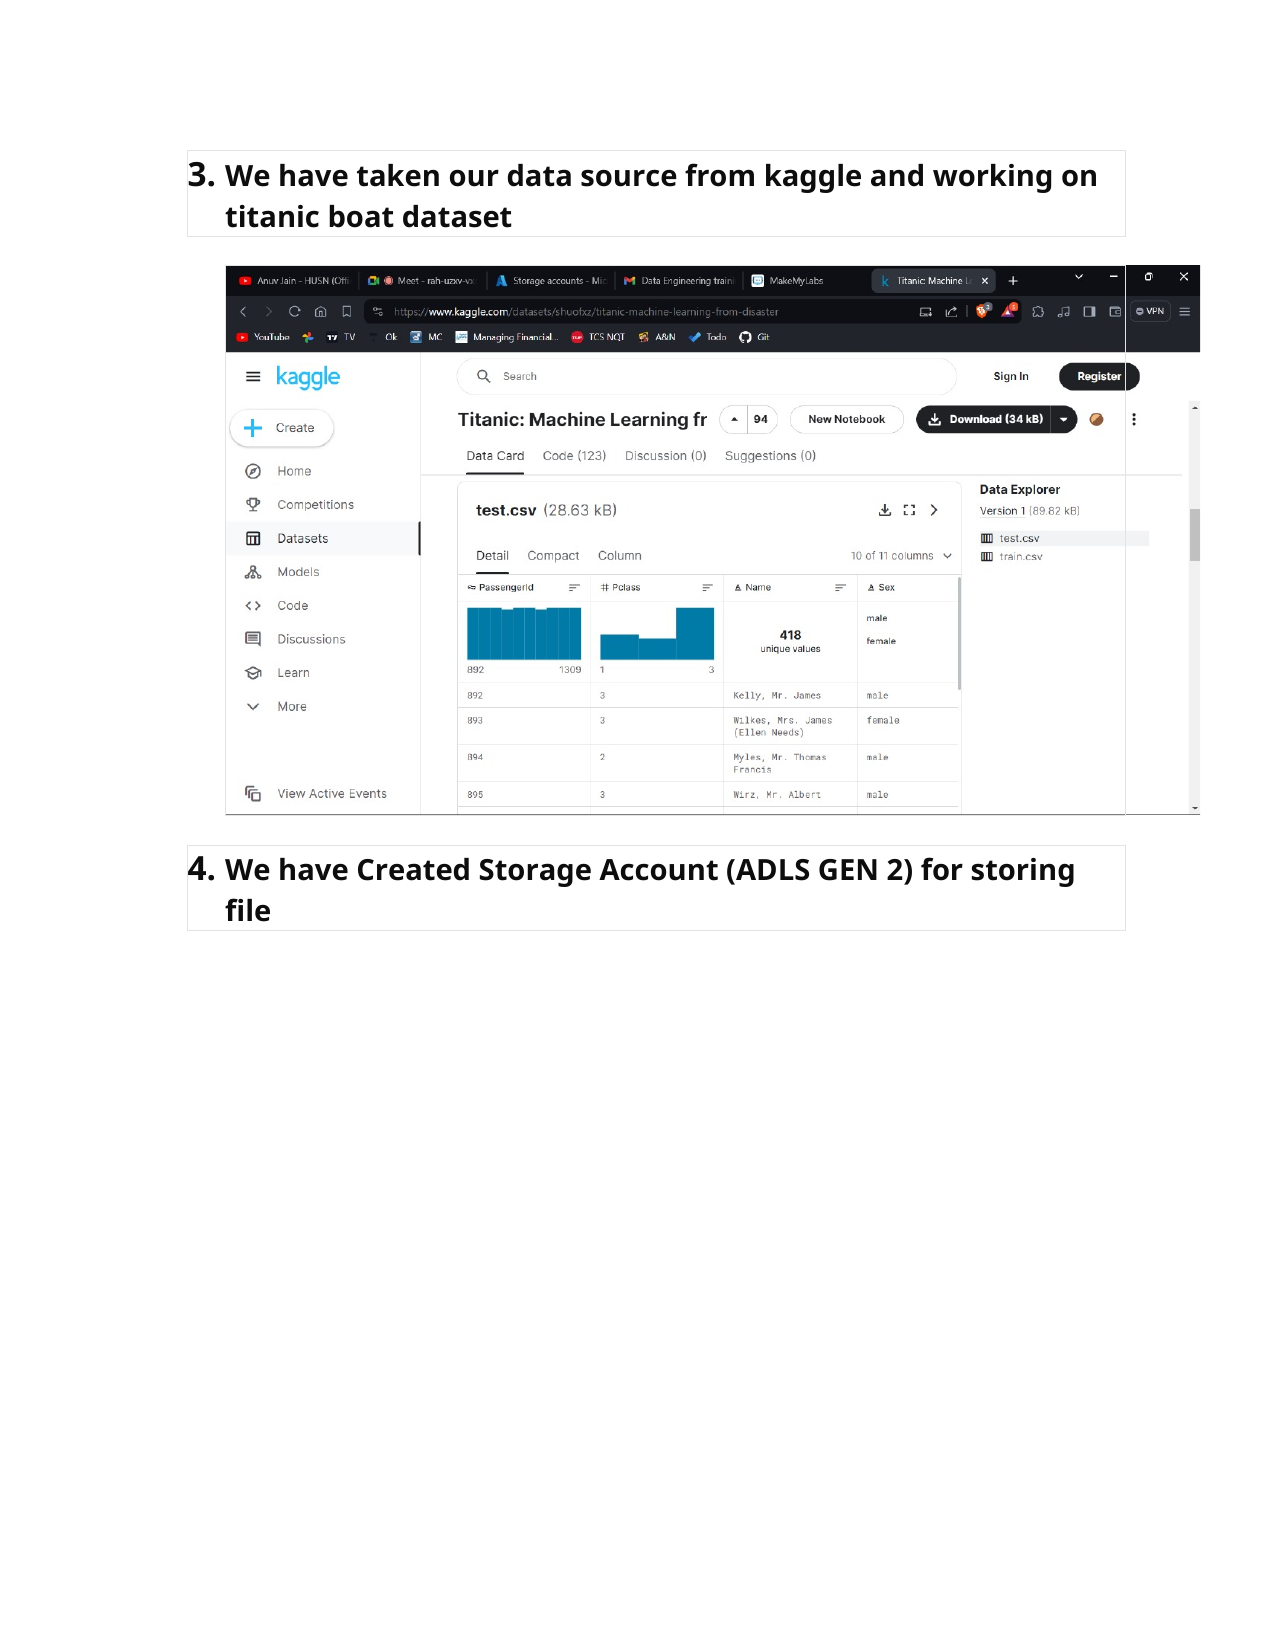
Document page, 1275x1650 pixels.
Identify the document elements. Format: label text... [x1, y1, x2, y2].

picture [226, 266, 1125, 815]
picture [1126, 265, 1200, 815]
subtitle We have taken our data source from kaggle and working on titanic boat dataset [188, 151, 1125, 236]
subtitle We have Created Storage Account (ADLS GEN 2) for storing file [188, 846, 1125, 930]
